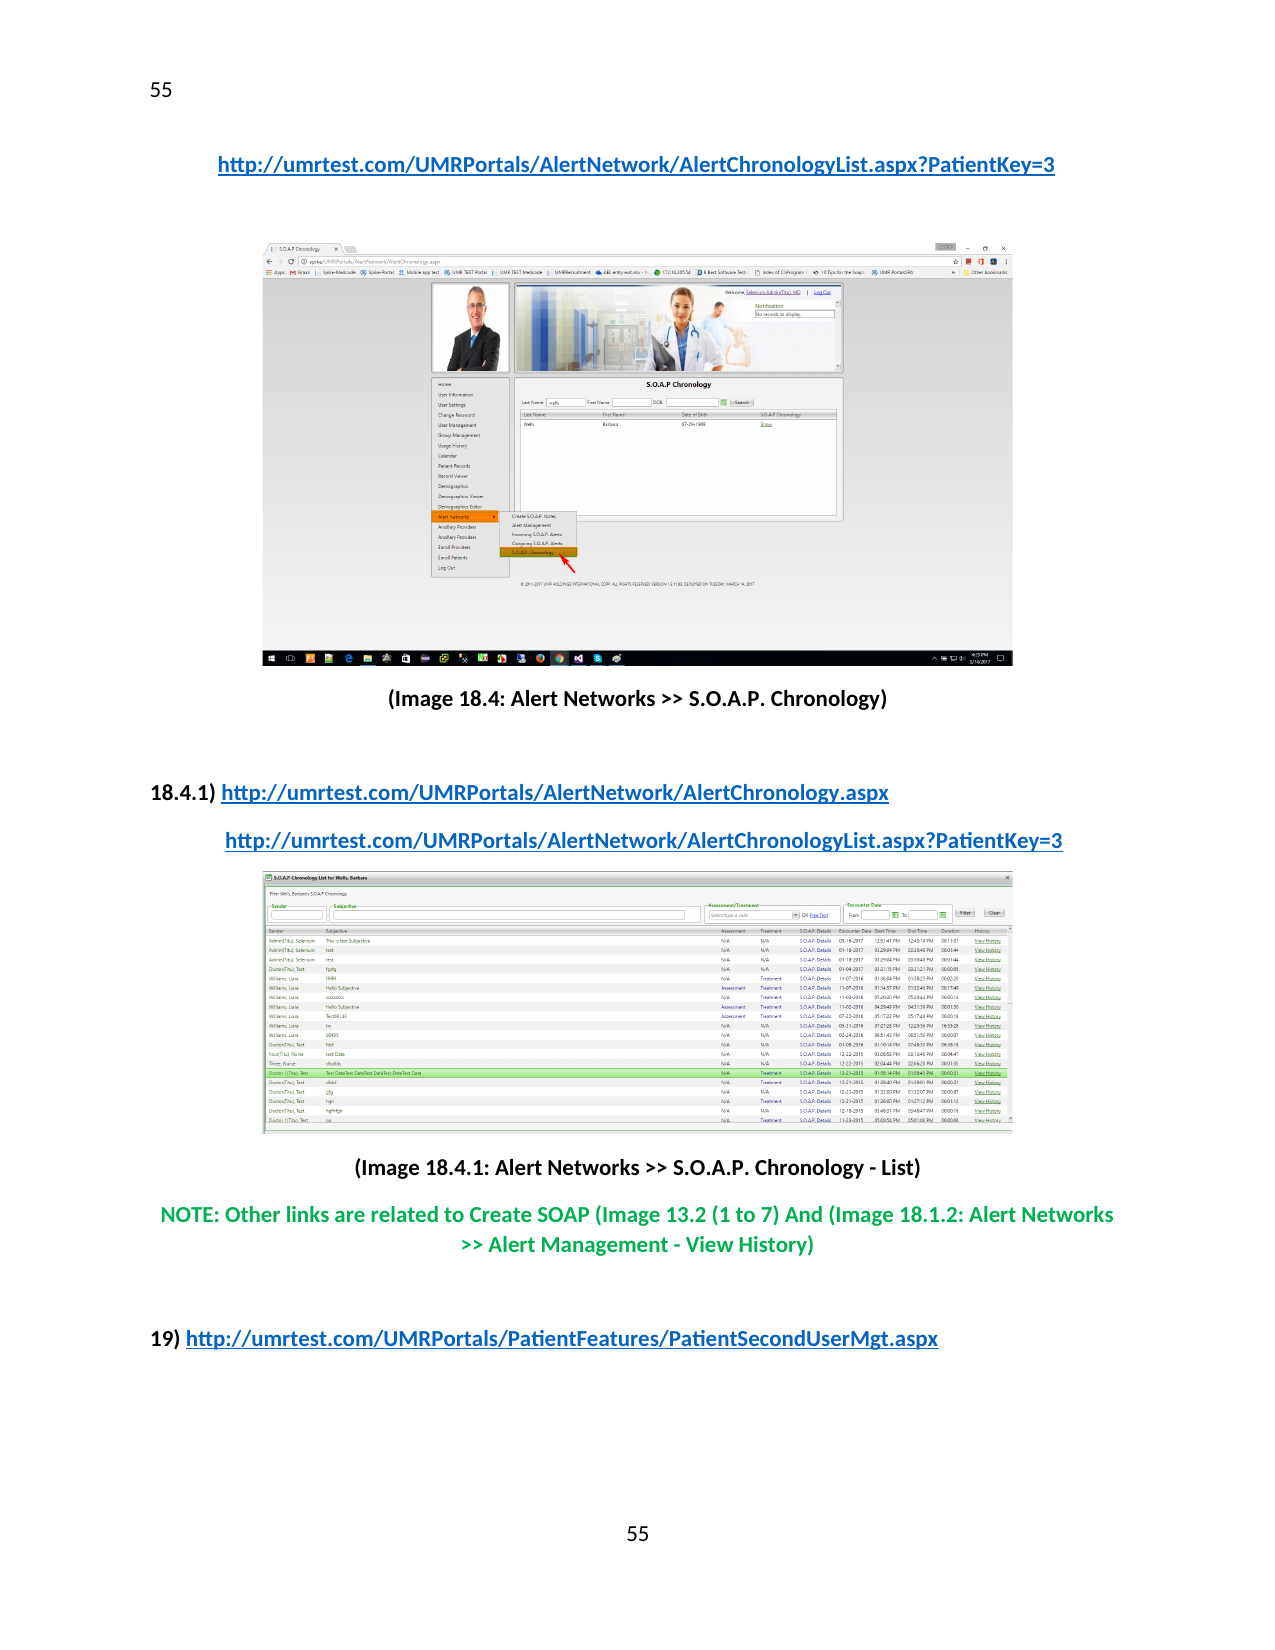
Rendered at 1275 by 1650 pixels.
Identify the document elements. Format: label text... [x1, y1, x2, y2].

text http://umrtest.com/UMRPortals/AlertNetwork/AlertChronologyList.aspx?PatientKey=3 [150, 825, 1125, 855]
text NOTE: Other links are related to Create SOAP (Image 13.2 (1 to 7) And (Image 18.1.2: Alert Networks >> Alert Management - View History) [150, 1200, 1125, 1258]
text 19) http://umrtest.com/UMRPortals/PatientFeatures/PatientSecondUserMgt.aspx [150, 1324, 1125, 1352]
text http://umrtest.com/UMRPortals/AlertNetwork/AlertChronologyList.aspx?PatientKey=3 [150, 150, 1125, 178]
text (Image 18.4: Alert Networks >> S.O.A.P. Chronology) [150, 684, 1125, 712]
text 18.4.1) http://umrtest.com/UMRPortals/AlertNetwork/AlertChronology.aspx [150, 778, 1125, 806]
text (Image 18.4.1: Alert Networks >> S.O.A.P. Chronology - List) [150, 1153, 1125, 1181]
